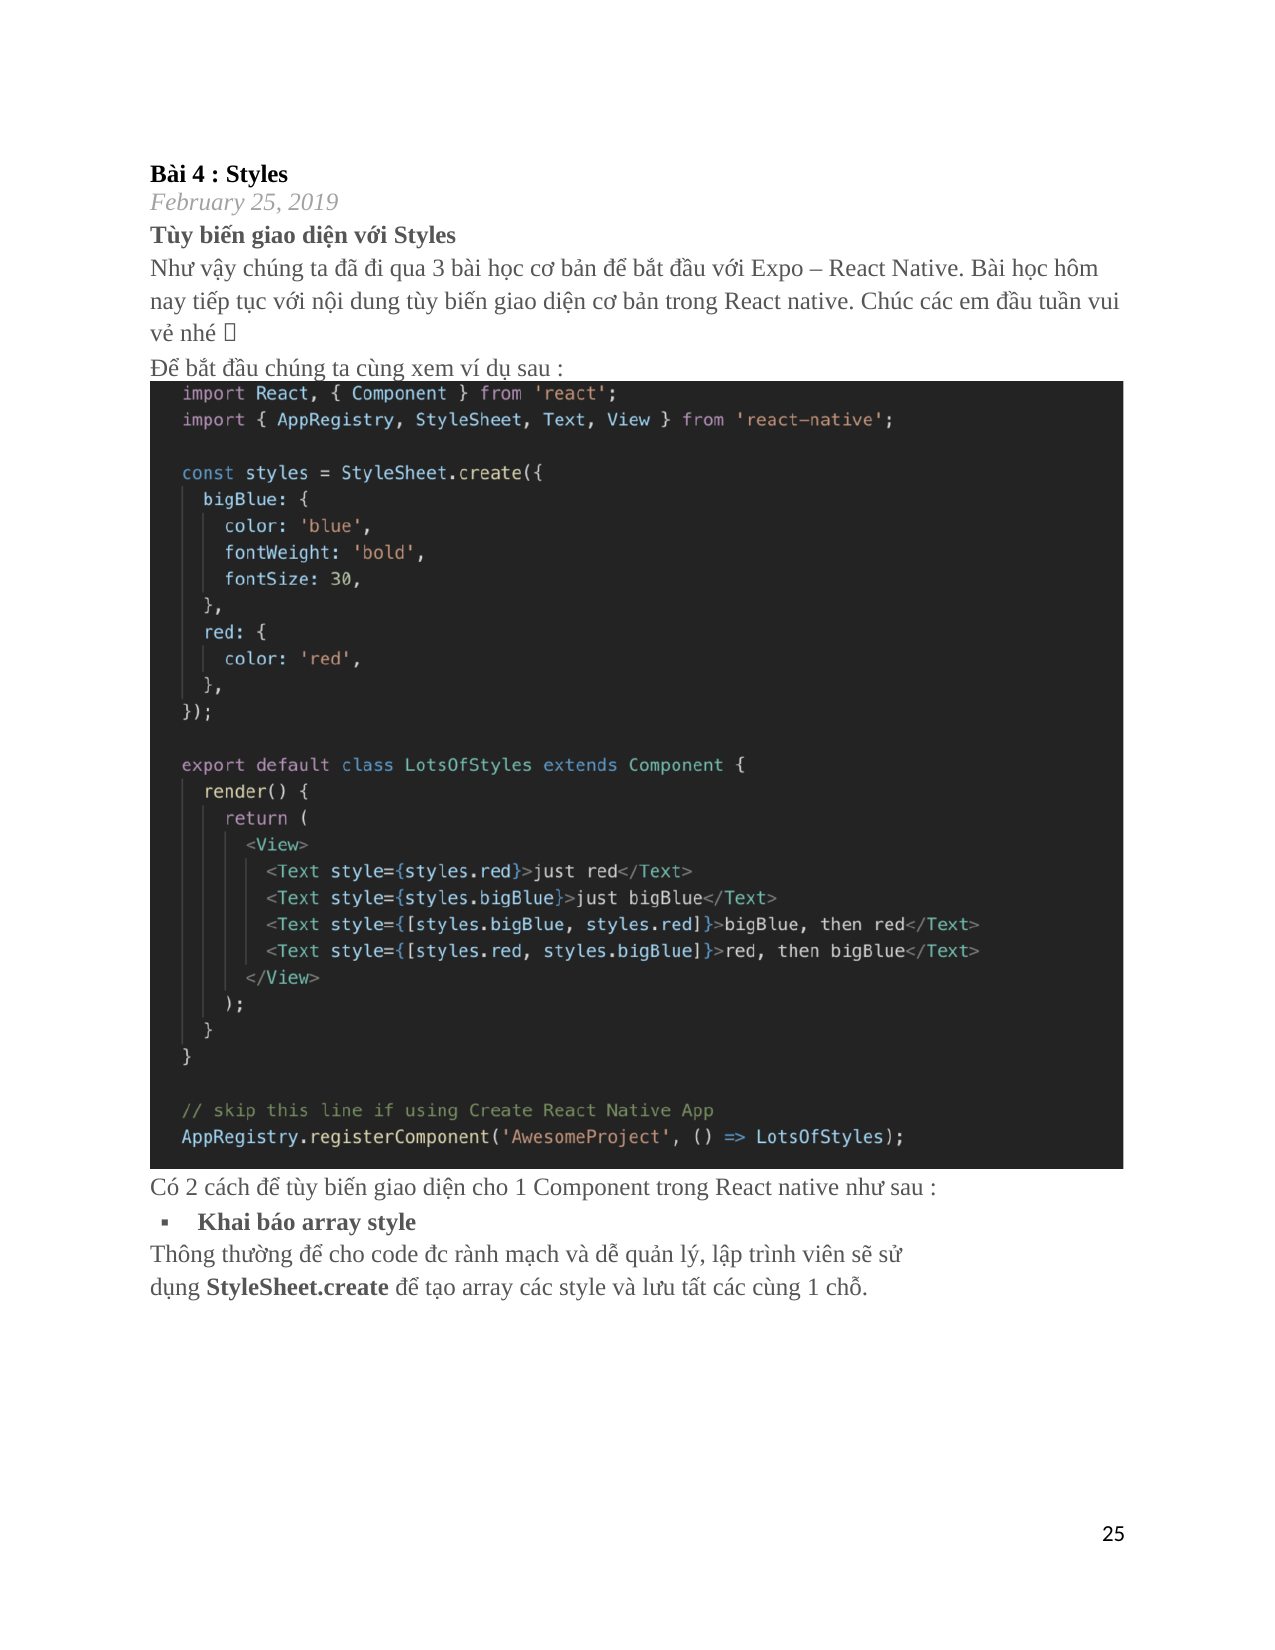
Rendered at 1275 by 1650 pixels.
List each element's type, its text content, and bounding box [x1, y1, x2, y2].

picture [150, 381, 1124, 1169]
text Thông thường để cho code đc rành mạch và dễ quản lý, lập trình viên sẽ sử dụng StyleSheet.create để tạo array các style và lưu tất các cùng 1 chỗ. [150, 1235, 1125, 1301]
text February 25, 2019 [150, 187, 1125, 216]
text Để bắt đầu chúng ta cùng xem ví dụ sau : [150, 349, 1125, 382]
text Có 2 cách để tùy biến giao diện cho 1 Component trong React native như sau : [150, 1168, 1125, 1201]
list Khai báo array style [160, 1201, 1125, 1235]
text Tùy biến giao diện với Styles [150, 216, 1125, 249]
text Như vậy chúng ta đã đi qua 3 bài học cơ bản để bắt đầu với Expo – React Native. Bài học hôm nay tiếp tục với nội dung tùy biến giao diện cơ bản trong React native. Chúc các em đầu tuần vui vẻ nhé 🙂 [150, 249, 1125, 349]
text Bài 4 : Styles [150, 117, 1125, 187]
